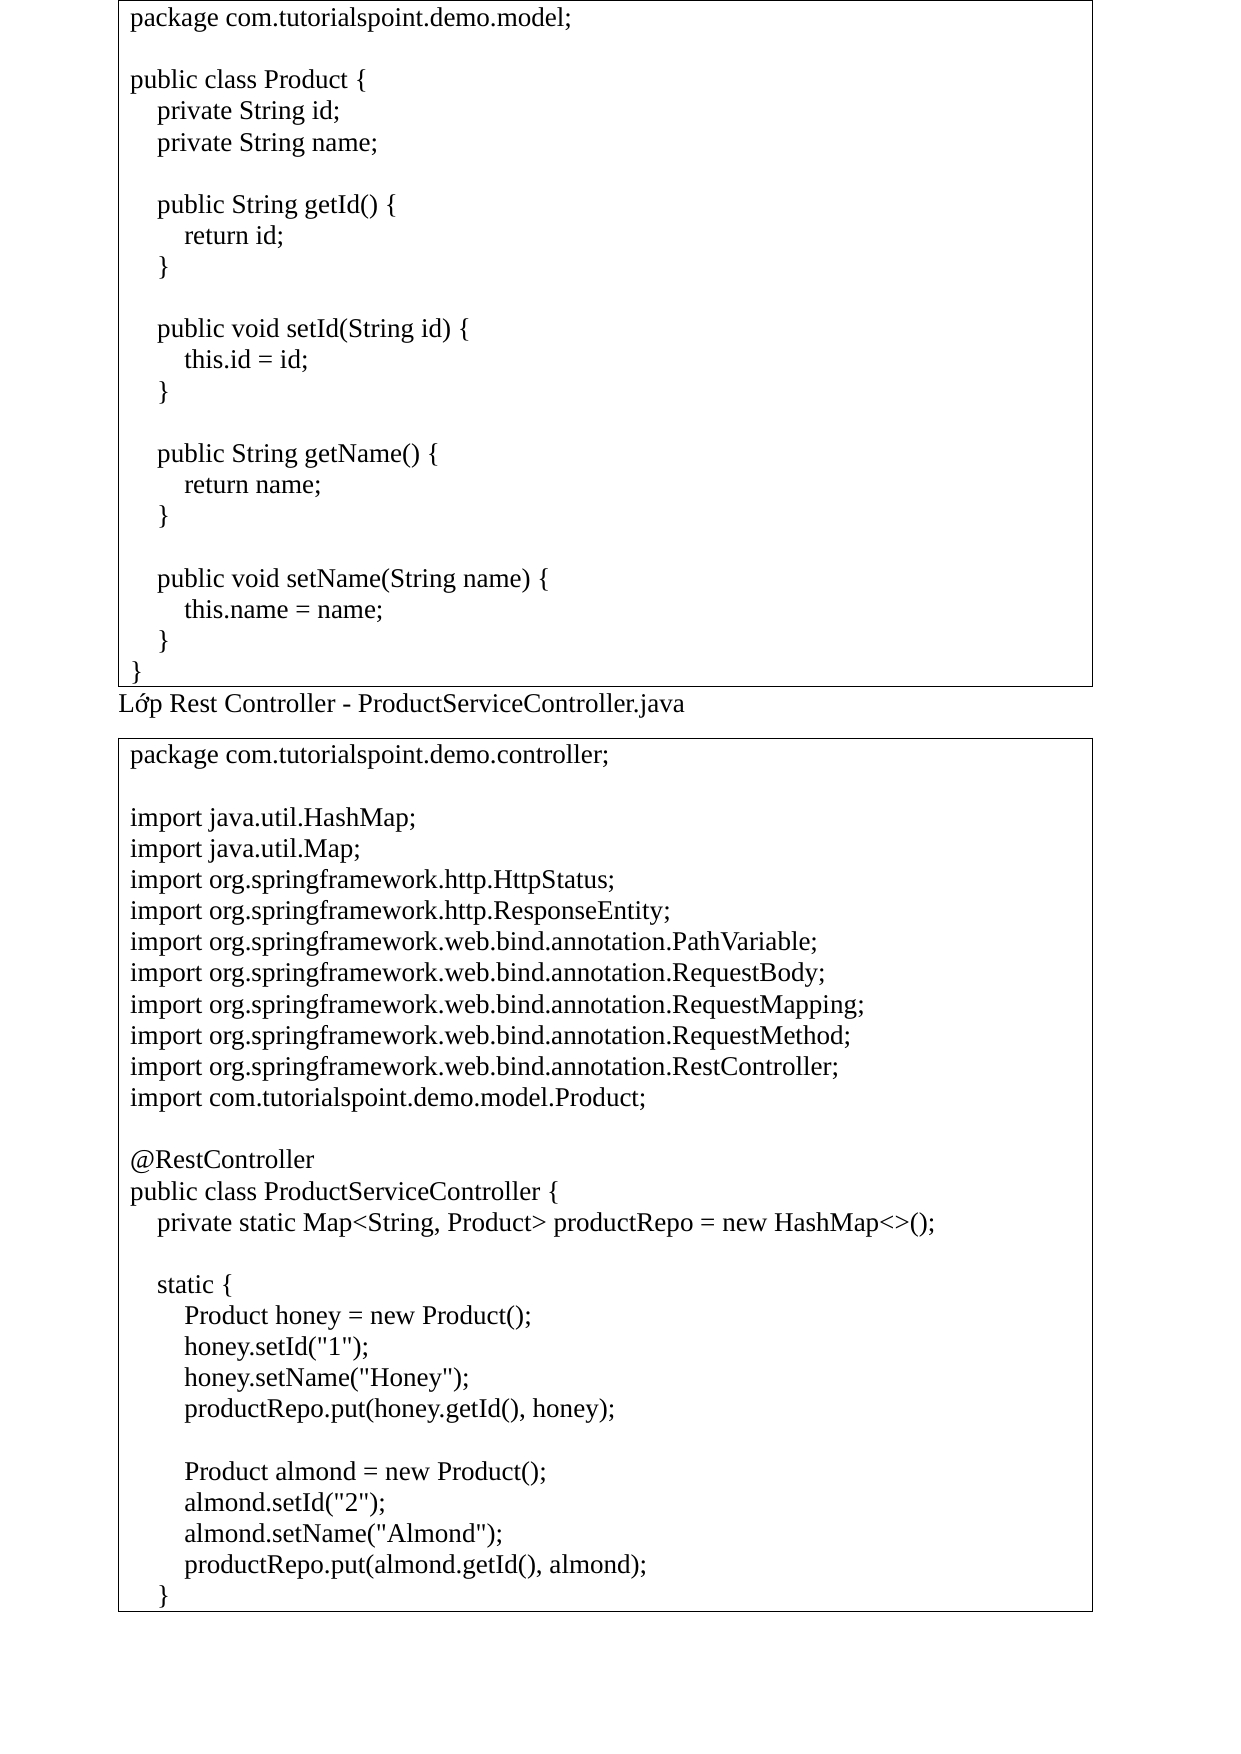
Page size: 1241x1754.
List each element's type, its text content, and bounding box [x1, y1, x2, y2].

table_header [119, 739, 1092, 1611]
table_header package com.tutorialspoint.demo.model; public class Product { private String id; private String name; public String getId() { return id; } public void setId(String id) { this.id = id; } public String getName() { return name; } public void setName(String name) { this.name = name; } } [119, 1, 1092, 686]
text Lớp Rest Controller - ProductServiceController.java [118, 687, 1122, 718]
